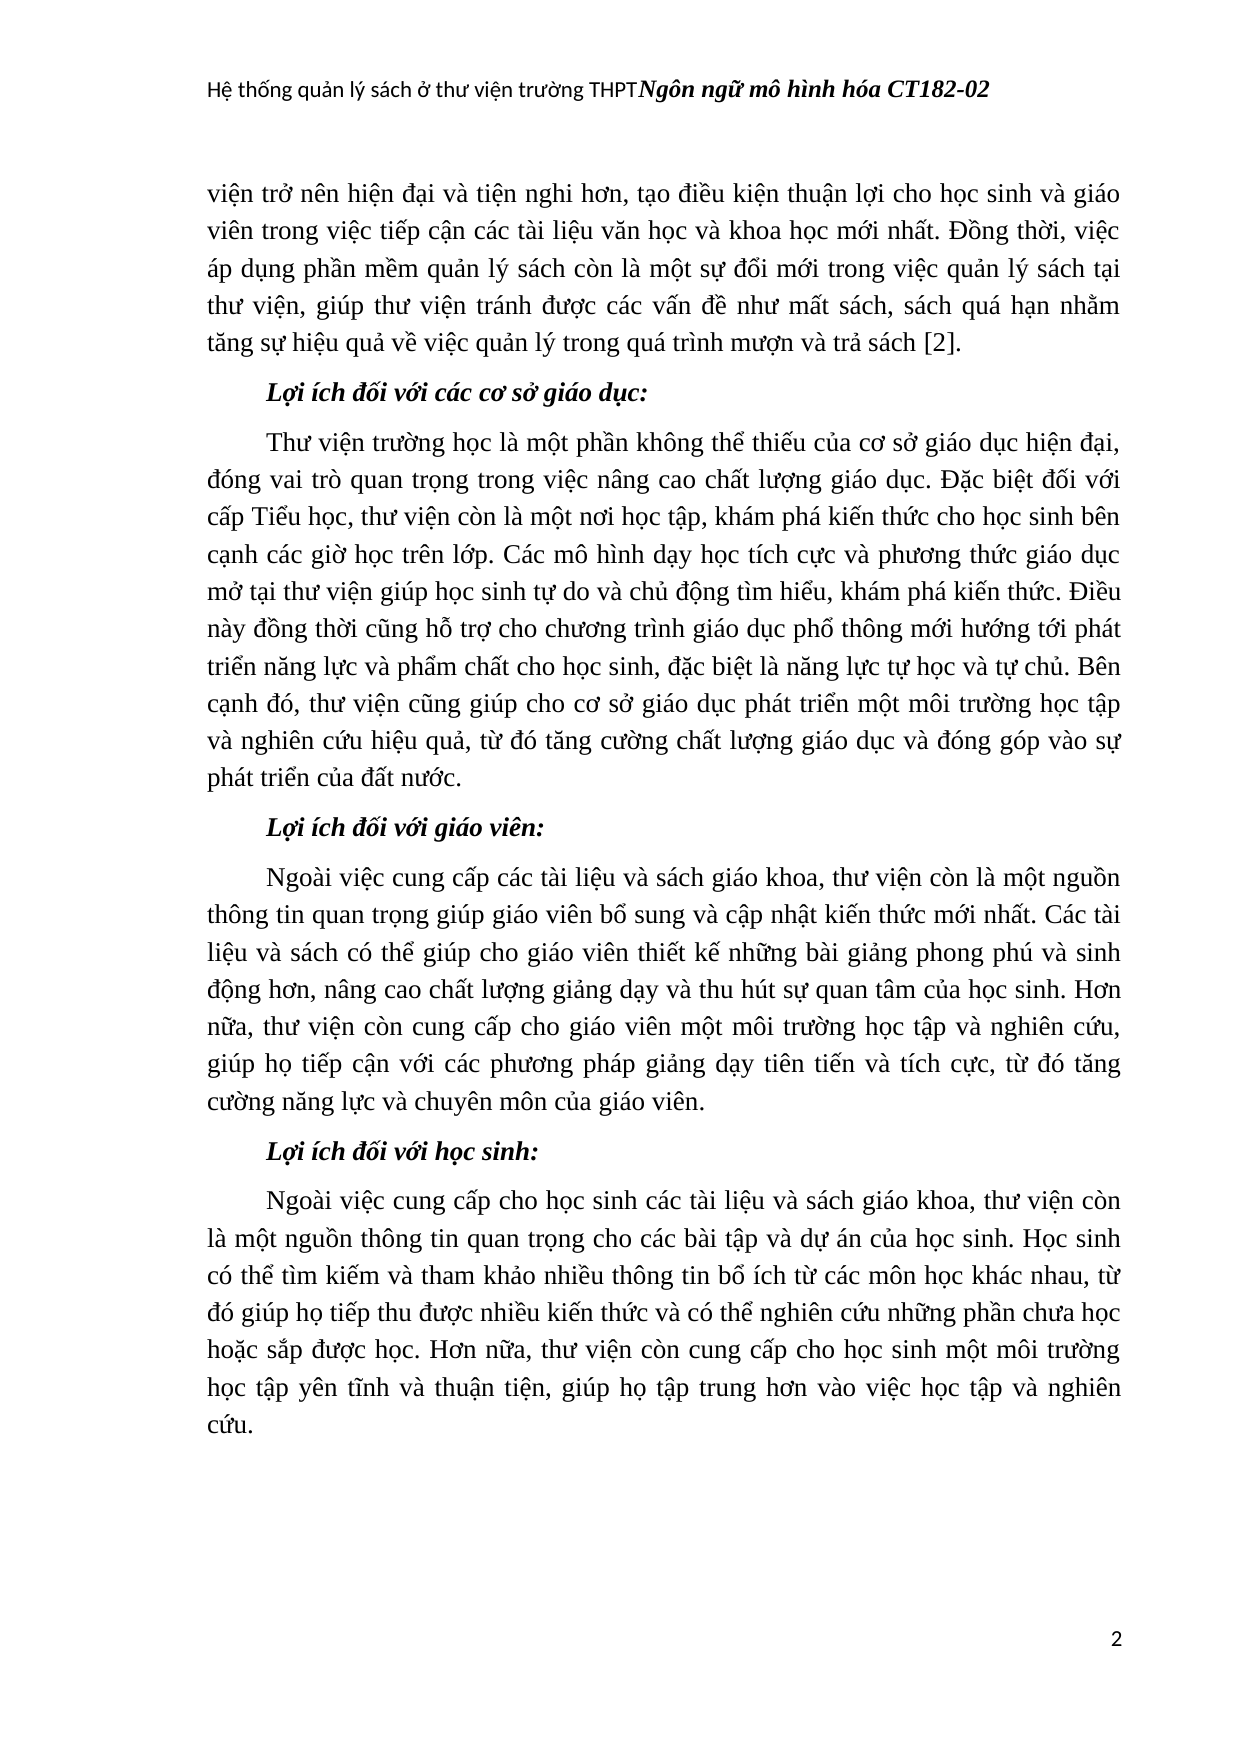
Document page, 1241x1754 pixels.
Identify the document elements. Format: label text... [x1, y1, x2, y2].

text Ngoài việc cung cấp các tài liệu và sách giáo khoa, thư viện còn là một nguồn thông tin quan trọng giúp giáo viên bổ sung và cập nhật kiến thức mới nhất. Các tài liệu và sách có thể giúp cho giáo viên thiết kế những bài giảng phong phú và sinh động hơn, nâng cao chất lượng giảng dạy và thu hút sự quan tâm của học sinh. Hơn nữa, thư viện còn cung cấp cho giáo viên một môi trường học tập và nghiên cứu, giúp họ tiếp cận với các phương pháp giảng dạy tiên tiến và tích cực, từ đó tăng cường năng lực và chuyên môn của giáo viên. [207, 861, 1122, 1116]
text Lợi ích đối với học sinh: [207, 1135, 1122, 1166]
text Ngoài việc cung cấp cho học sinh các tài liệu và sách giáo khoa, thư viện còn là một nguồn thông tin quan trọng cho các bài tập và dự án của học sinh. Học sinh có thể tìm kiếm và tham khảo nhiều thông tin bổ ích từ các môn học khác nhau, từ đó giúp họ tiếp thu được nhiều kiến thức và có thể nghiên cứu những phần chưa học hoặc sắp được học. Hơn nữa, thư viện còn cung cấp cho học sinh một môi trường học tập yên tĩnh và thuận tiện, giúp họ tập trung hơn vào việc học tập và nghiên cứu. [207, 1184, 1122, 1439]
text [207, 177, 1122, 357]
text Lợi ích đối với các cơ sở giáo dục: [207, 376, 1122, 407]
text Thư viện trường học là một phần không thể thiếu của cơ sở giáo dục hiện đại, đóng vai trò quan trọng trong việc nâng cao chất lượng giáo dục. Đặc biệt đối với cấp Tiểu học, thư viện còn là một nơi học tập, khám phá kiến thức cho học sinh bên cạnh các giờ học trên lớp. Các mô hình dạy học tích cực và phương thức giáo dục mở tại thư viện giúp học sinh tự do và chủ động tìm hiểu, khám phá kiến thức. Điều này đồng thời cũng hỗ trợ cho chương trình giáo dục phổ thông mới hướng tới phát triển năng lực và phẩm chất cho học sinh, đặc biệt là năng lực tự học và tự chủ. Bên cạnh đó, thư viện cũng giúp cho cơ sở giáo dục phát triển một môi trường học tập và nghiên cứu hiệu quả, từ đó tăng cường chất lượng giáo dục và đóng góp vào sự phát triển của đất nước. [207, 426, 1122, 793]
text Lợi ích đối với giáo viên: [207, 811, 1122, 842]
